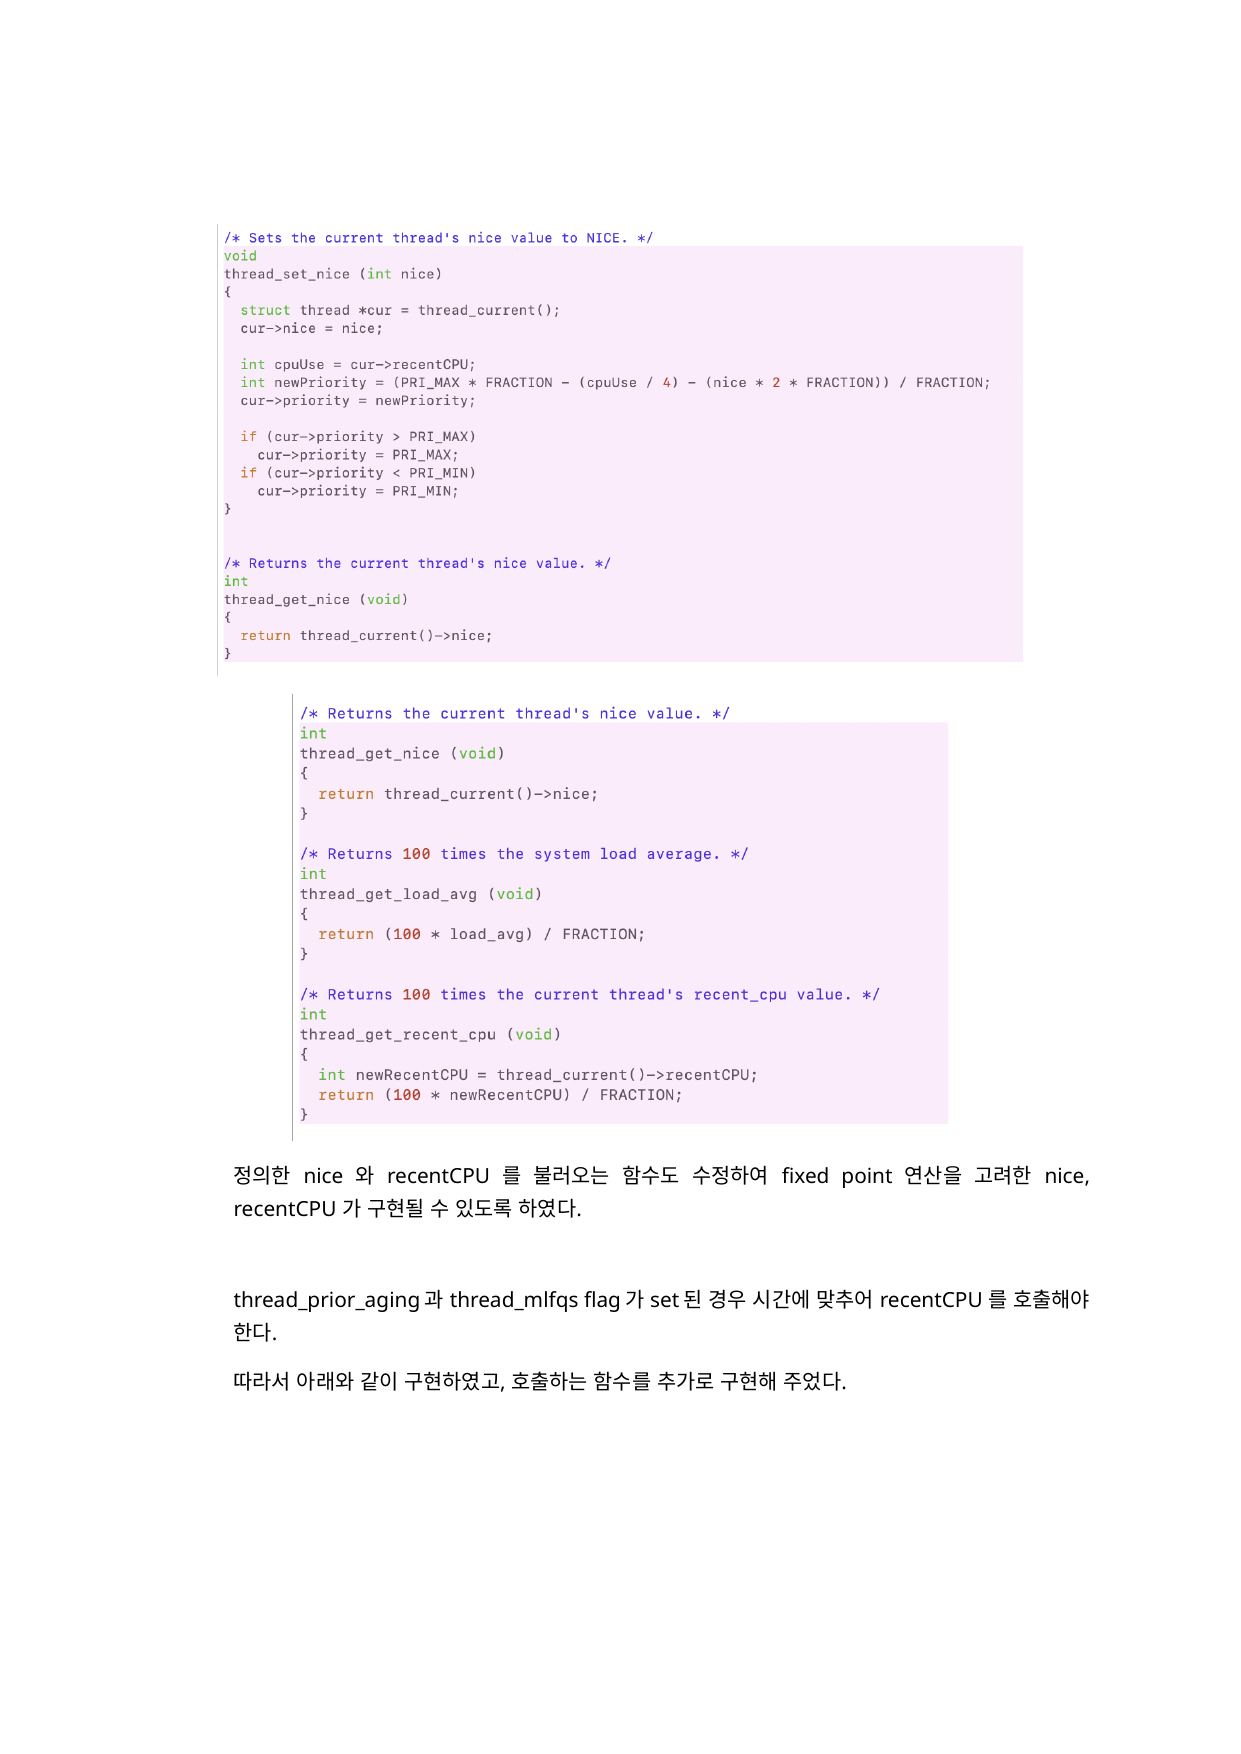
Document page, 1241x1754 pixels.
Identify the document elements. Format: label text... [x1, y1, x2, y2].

text thread_prior_aging과 thread_mlfqs flag가 set된 경우 시간에 맞추어 recentCPU 를 호출해야 한다. [233, 1283, 1090, 1346]
text 따라서 아래와 같이 구현하였고, 호출하는 함수를 추가로 구현해 주었다. [150, 1365, 1090, 1395]
picture [217, 224, 1024, 676]
text 정의한 nice 와 recentCPU 를 불러오는 함수도 수정하여 fixed point 연산을 고려한 nice, recentCPU 가 구현될 수 있도록 하였다. [233, 1160, 1090, 1223]
picture [292, 694, 949, 1141]
